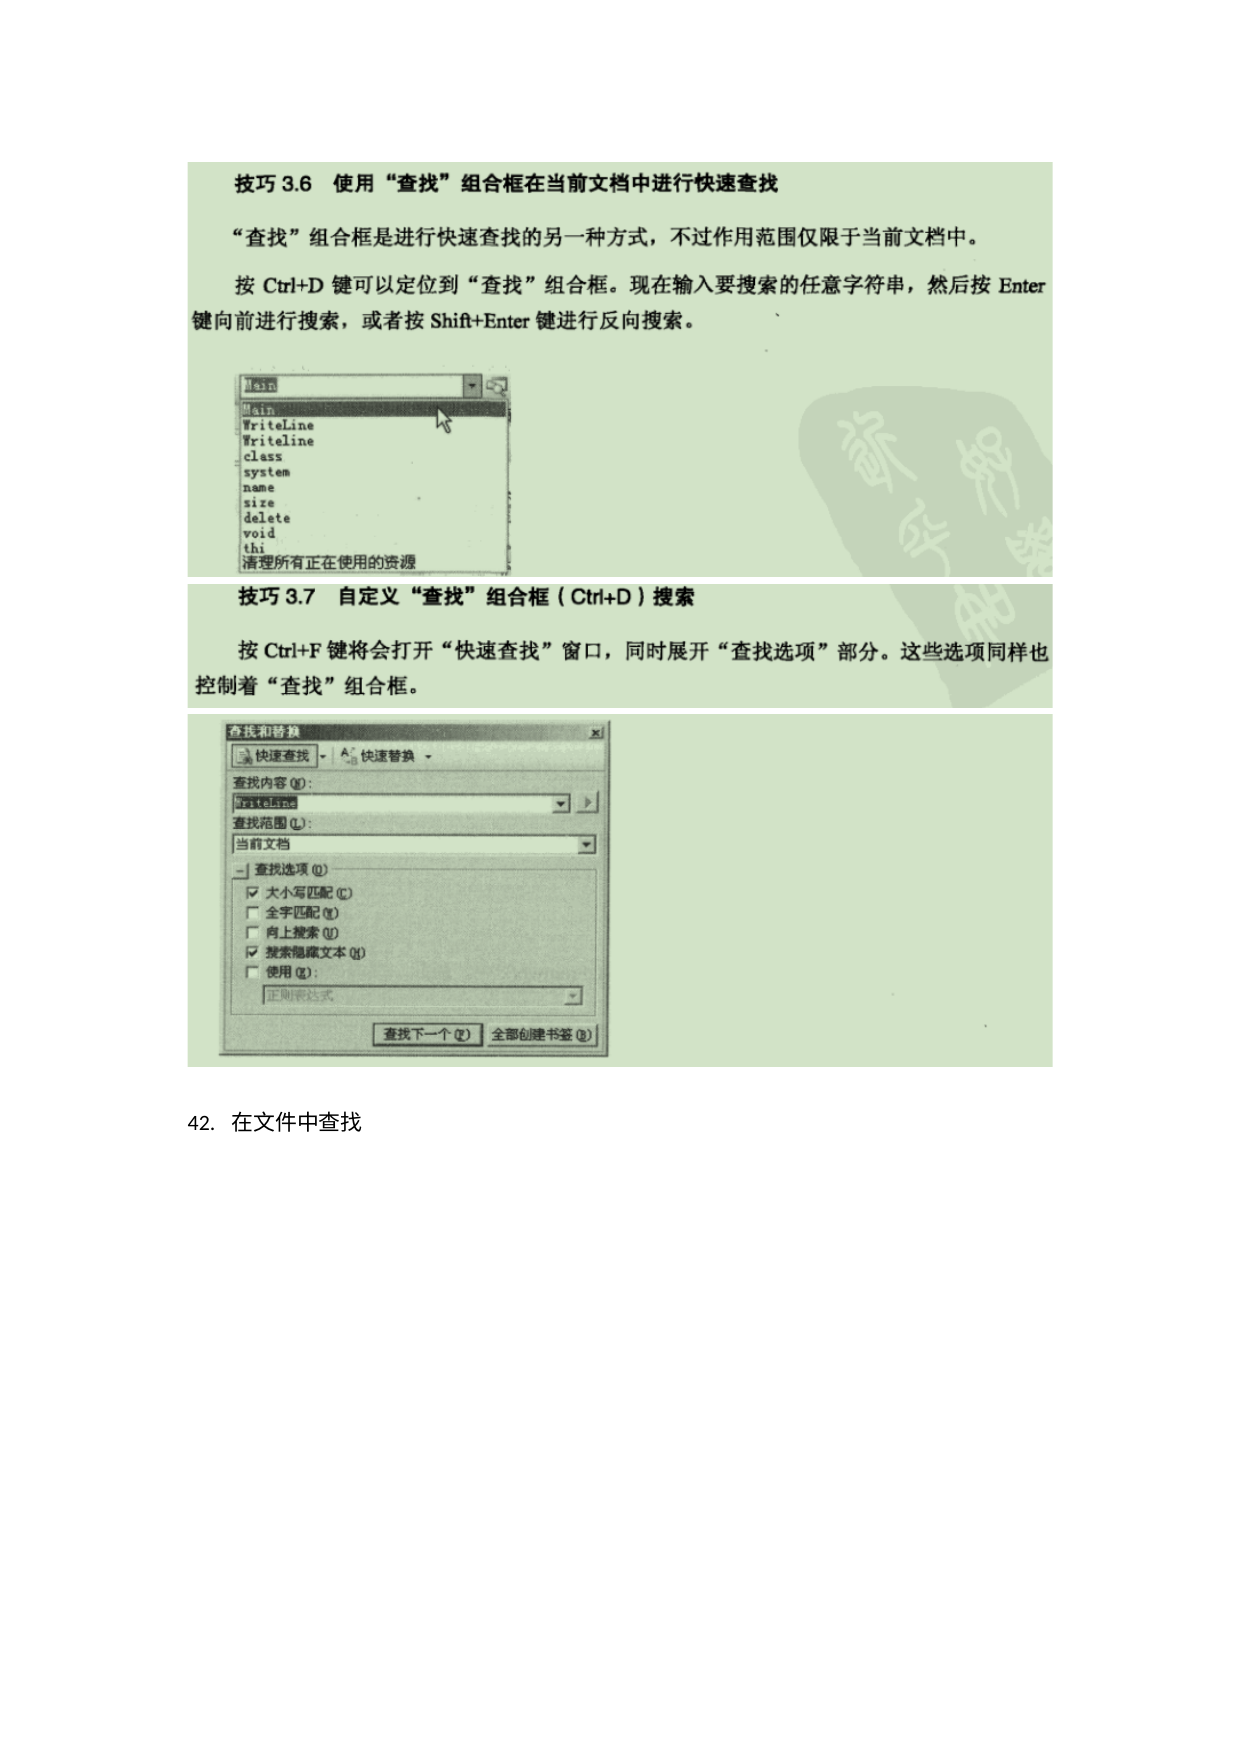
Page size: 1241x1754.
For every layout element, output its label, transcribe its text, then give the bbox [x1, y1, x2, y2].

list 在文件中查找 [187, 1104, 1053, 1137]
picture [187, 162, 1053, 577]
picture [187, 584, 1053, 708]
picture [187, 714, 1053, 1067]
